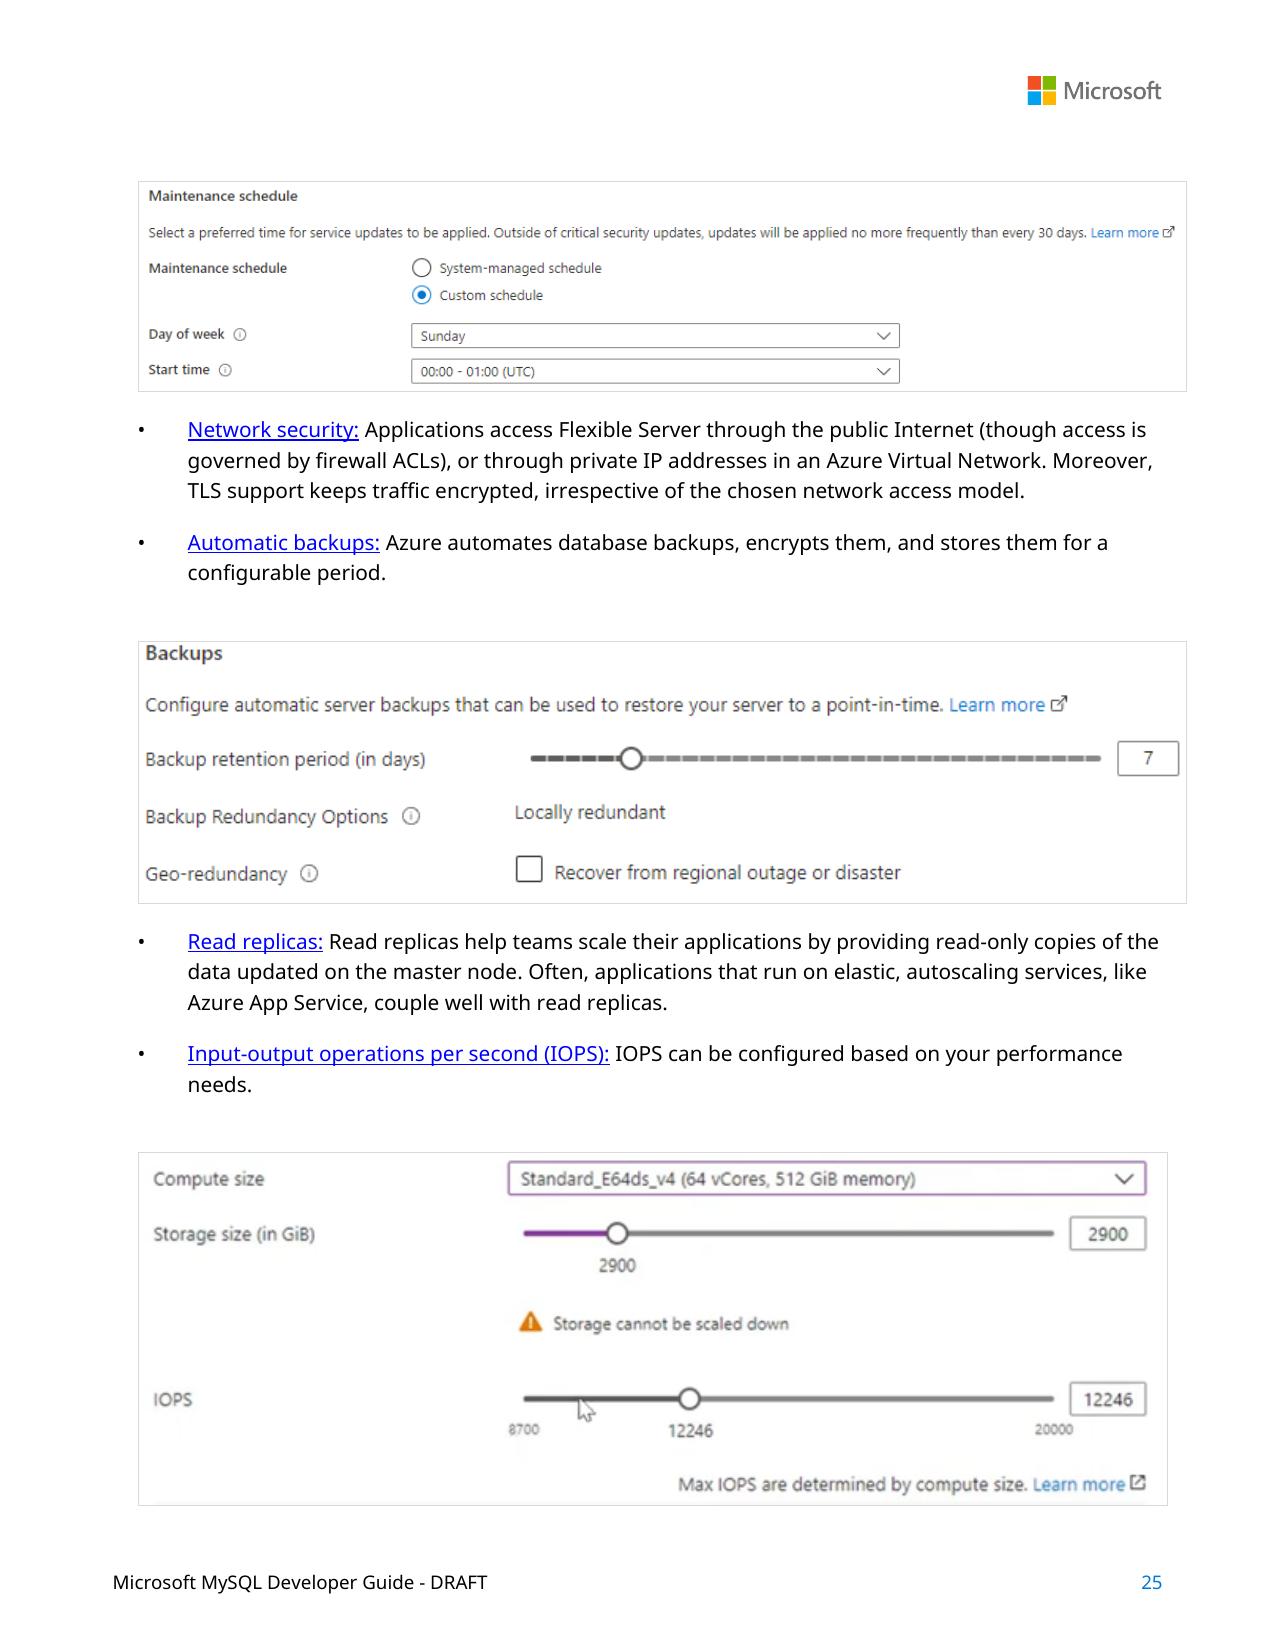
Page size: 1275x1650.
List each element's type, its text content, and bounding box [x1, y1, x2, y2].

picture [1026, 75, 1163, 107]
picture [139, 1153, 1167, 1505]
list Read replicas: Read replicas help teams scale their applications by providing read-only copies of the data updated on the master node. Often, applications that run on elastic, autoscaling services, like Azure App Service, couple well with read replicas. [137, 927, 1162, 1016]
list Network security: Applications access Flexible Server through the public Internet (though access is governed by firewall ACLs), or through private IP addresses in an Azure Virtual Network. Moreover, TLS support keeps traffic encrypted, irrespective of the chosen network access model. [137, 415, 1162, 505]
picture [139, 182, 1186, 391]
list Input-output operations per second (IOPS): IOPS can be configured based on your performance needs. [137, 1039, 1162, 1098]
list Automatic backups: Azure automates database backups, encrypts them, and stores them for a configurable period. [137, 528, 1162, 587]
picture [139, 642, 1186, 903]
